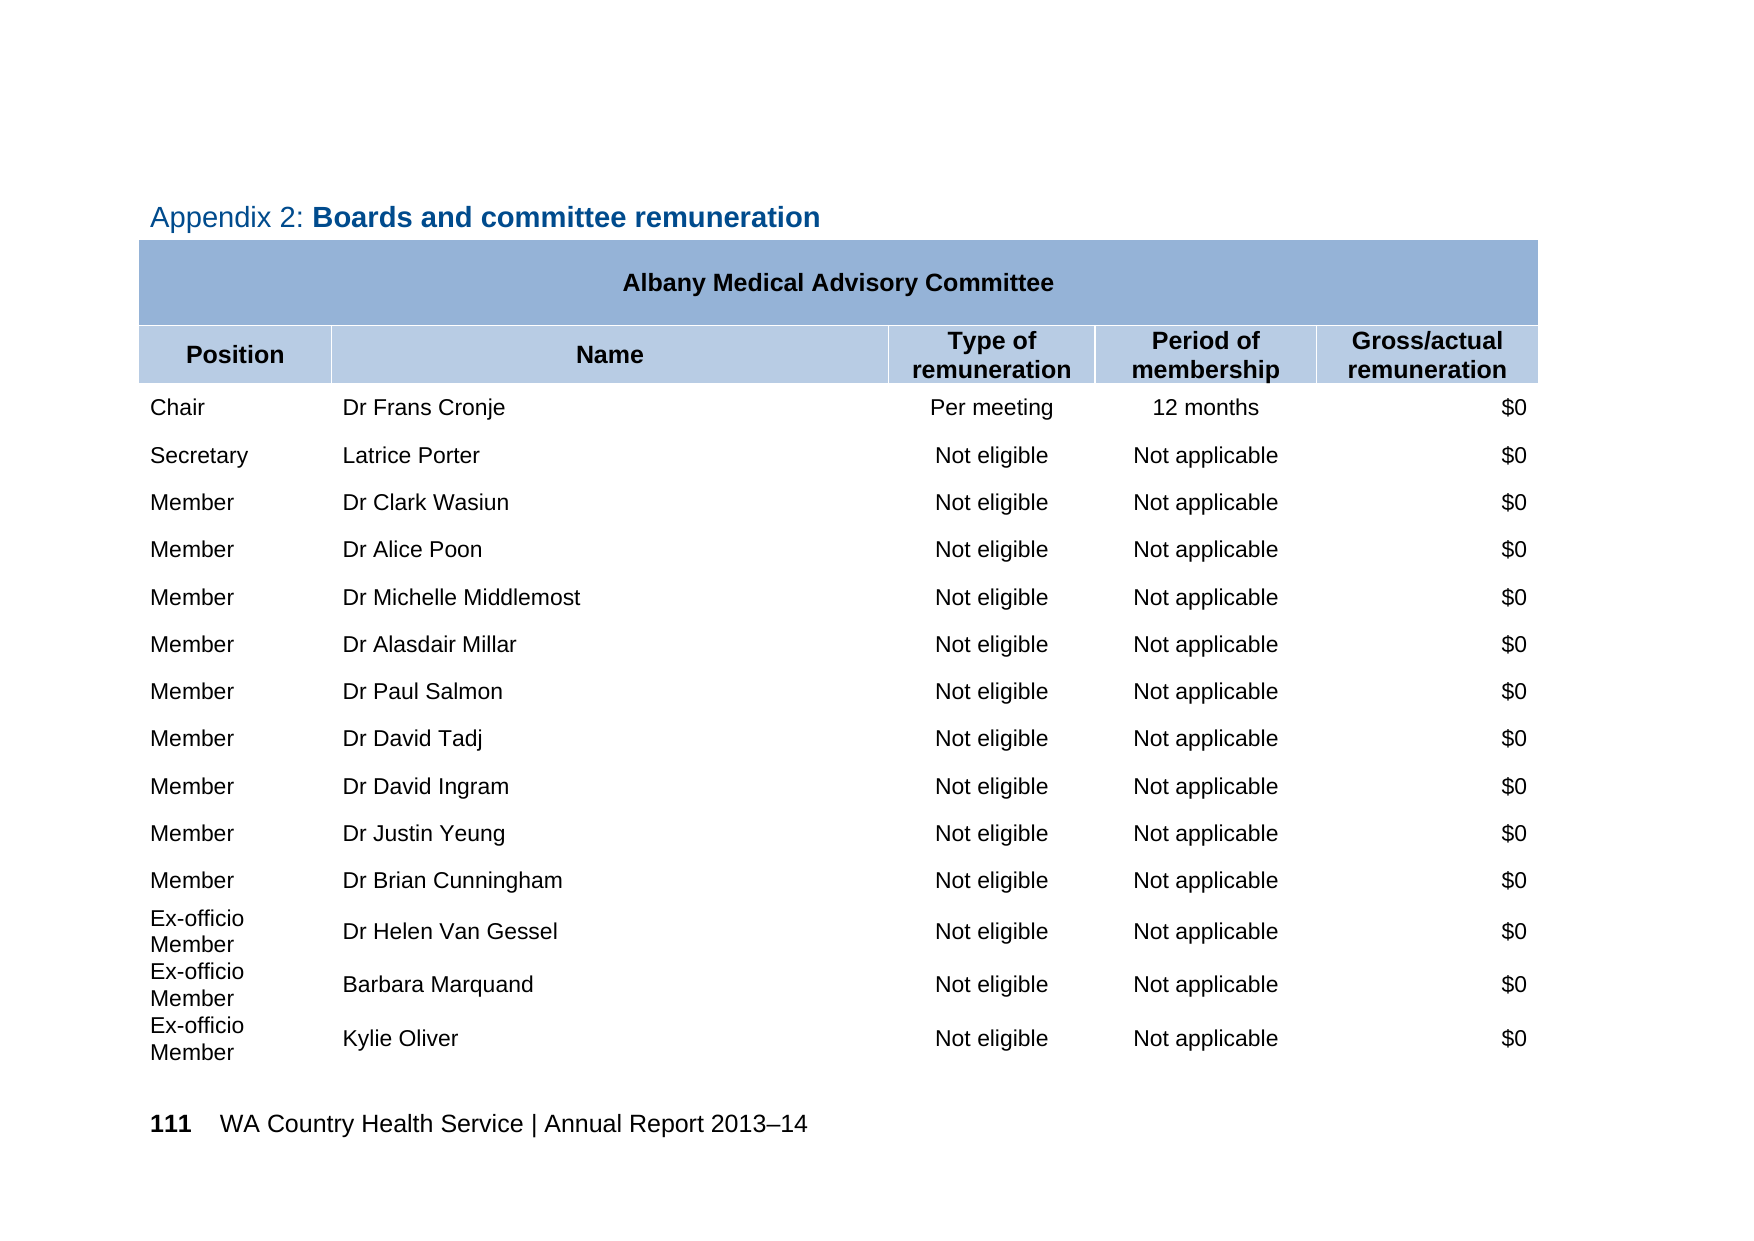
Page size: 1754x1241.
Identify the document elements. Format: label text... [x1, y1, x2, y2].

table_cell Type of remuneration [889, 326, 1094, 383]
table_cell $0 [1317, 526, 1538, 572]
table_cell Period of membership [1096, 326, 1316, 383]
table_cell Dr Michelle Middlemost [332, 574, 888, 620]
table_cell Not applicable [1096, 715, 1316, 762]
table_cell $0 [1317, 763, 1538, 809]
table_cell $0 [1317, 479, 1538, 525]
table_cell Member [139, 857, 331, 903]
subtitle Appendix 2: Boards and committee remuneration [150, 200, 1604, 233]
table_cell Member [139, 479, 331, 525]
table_cell Dr David Ingram [332, 763, 888, 809]
table_cell Member [139, 574, 331, 620]
table_cell Member [139, 810, 331, 856]
table_cell Member [139, 526, 331, 572]
table_cell Barbara Marquand [332, 958, 888, 1011]
table_cell Not eligible [889, 526, 1094, 572]
table_cell Not eligible [889, 905, 1094, 957]
table_cell Not applicable [1096, 905, 1316, 957]
table_cell Not applicable [1096, 621, 1316, 667]
table_cell Not eligible [889, 958, 1094, 1011]
table_cell Position [139, 326, 331, 383]
table_cell Not eligible [889, 668, 1094, 714]
table_cell Member [139, 621, 331, 667]
table_cell Latrice Porter [332, 432, 888, 478]
table_cell Not eligible [889, 857, 1094, 903]
table_cell $0 [1317, 1012, 1538, 1065]
table_header Albany Medical Advisory Committee [139, 240, 1538, 325]
table_cell Member [139, 668, 331, 714]
table_cell Not applicable [1096, 432, 1316, 478]
table_cell Not applicable [1096, 810, 1316, 856]
table_cell $0 [1317, 715, 1538, 762]
table_cell $0 [1317, 621, 1538, 667]
table_cell Not eligible [889, 763, 1094, 809]
table_cell Not applicable [1096, 668, 1316, 714]
table_cell $0 [1317, 905, 1538, 957]
table_cell Not eligible [889, 432, 1094, 478]
table_cell Not eligible [889, 479, 1094, 525]
table_cell Chair [139, 384, 331, 431]
table_cell $0 [1317, 668, 1538, 714]
table_cell $0 [1317, 432, 1538, 478]
table_cell 12 months [1096, 384, 1316, 431]
table_cell Member [139, 763, 331, 809]
table_cell $0 [1317, 958, 1538, 1011]
table_cell $0 [1317, 574, 1538, 620]
table_cell Per meeting [889, 384, 1094, 431]
table_cell Not applicable [1096, 1012, 1316, 1065]
table_cell $0 [1317, 857, 1538, 903]
table_cell Not eligible [889, 715, 1094, 762]
table_cell Not applicable [1096, 857, 1316, 903]
table_cell Dr Alasdair Millar [332, 621, 888, 667]
table_cell Name [332, 326, 888, 383]
table_cell Dr Helen Van Gessel [332, 905, 888, 957]
table_cell Not eligible [889, 574, 1094, 620]
table_cell Not eligible [889, 621, 1094, 667]
table_cell Not eligible [889, 810, 1094, 856]
table_cell Not applicable [1096, 958, 1316, 1011]
table_cell Ex-officio Member [139, 905, 331, 957]
table_cell $0 [1317, 384, 1538, 431]
table_cell Dr Justin Yeung [332, 810, 888, 856]
table_cell Dr Alice Poon [332, 526, 888, 572]
table_cell Not eligible [889, 1012, 1094, 1065]
table_cell Dr Frans Cronje [332, 384, 888, 431]
table_cell $0 [1317, 810, 1538, 856]
table_cell Ex-officio Member [139, 958, 331, 1011]
table_cell Member [139, 715, 331, 762]
table_cell Not applicable [1096, 574, 1316, 620]
table_cell Not applicable [1096, 763, 1316, 809]
table_cell Dr David Tadj [332, 715, 888, 762]
table_cell Not applicable [1096, 479, 1316, 525]
table_cell Ex-officio Member [139, 1012, 331, 1065]
table_cell Dr Paul Salmon [332, 668, 888, 714]
table_cell Dr Clark Wasiun [332, 479, 888, 525]
table_cell Gross/actual remuneration [1317, 326, 1538, 383]
table_cell Dr Brian Cunningham [332, 857, 888, 903]
table_cell Secretary [139, 432, 331, 478]
table_cell Not applicable [1096, 526, 1316, 572]
table_cell Kylie Oliver [332, 1012, 888, 1065]
